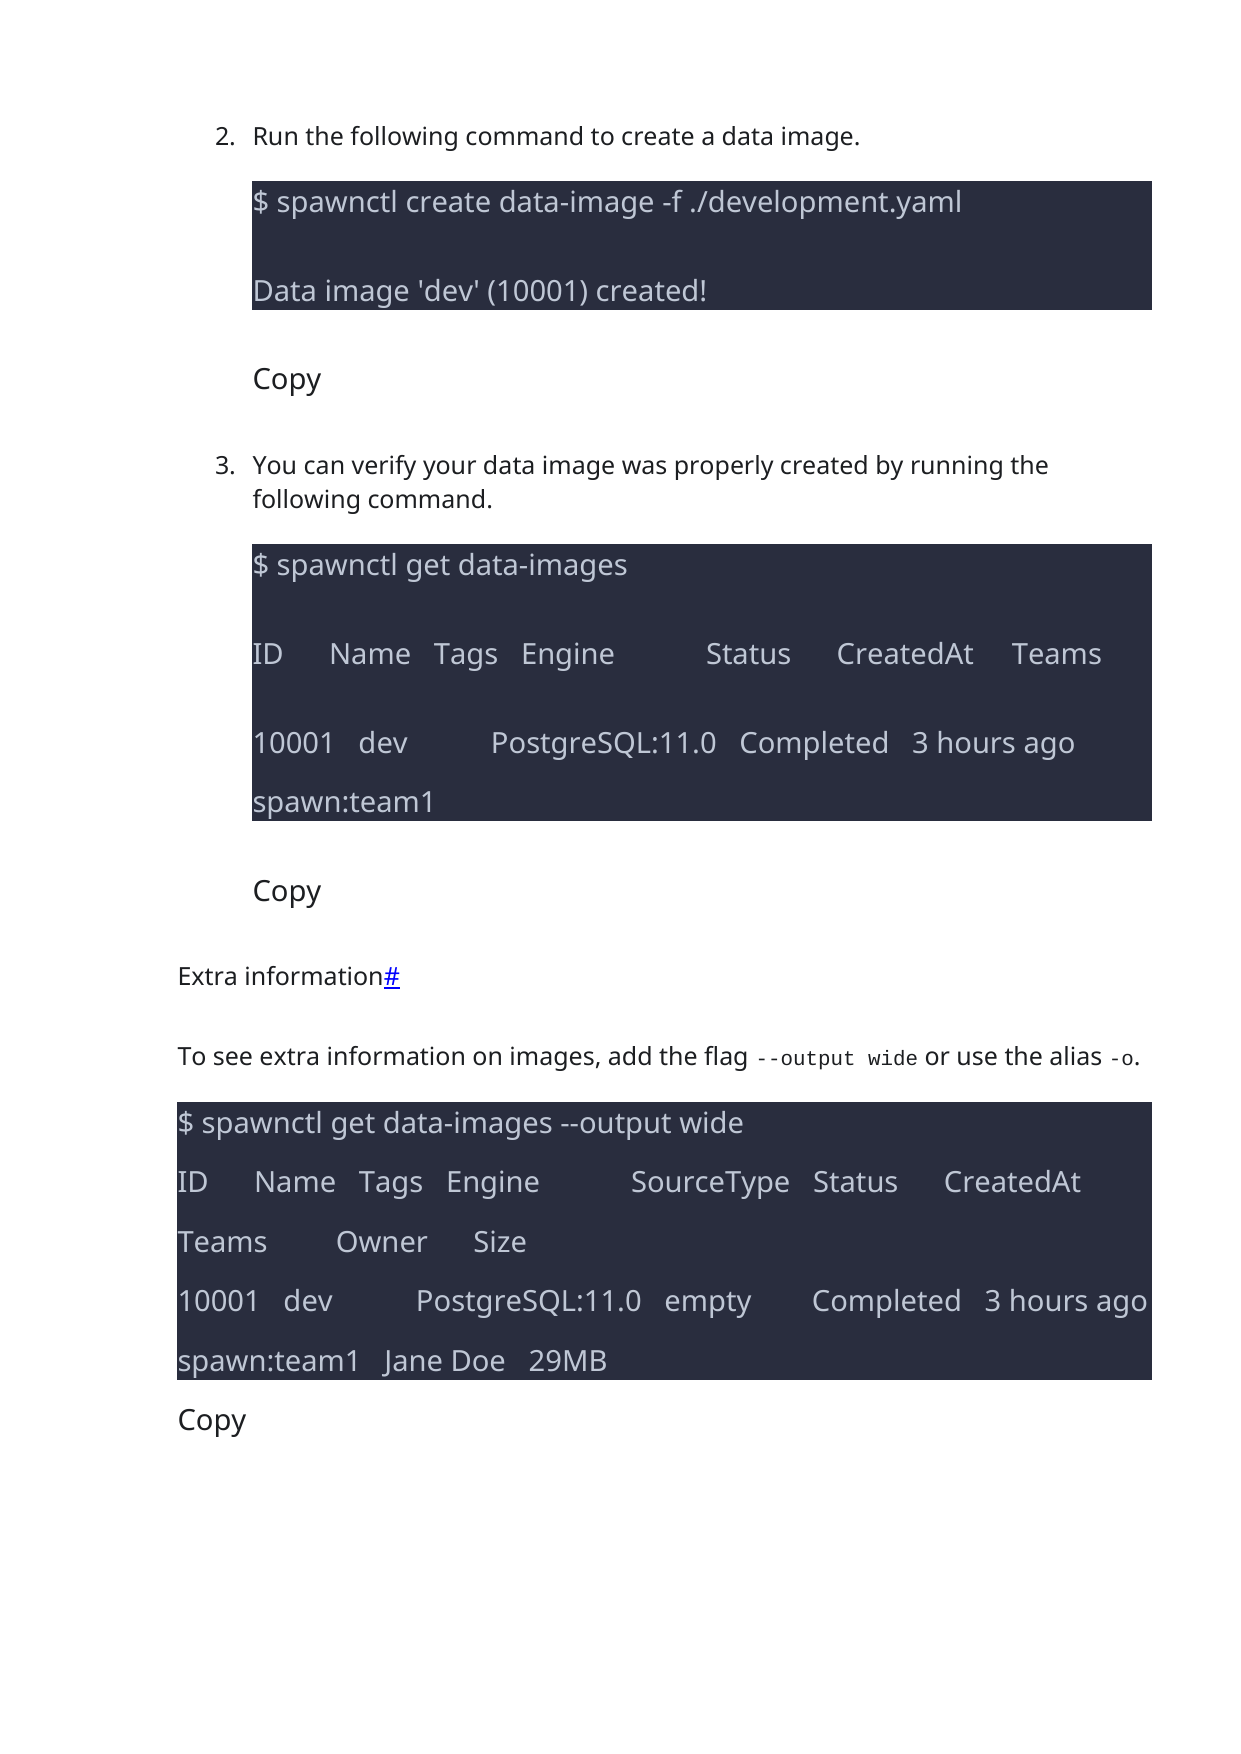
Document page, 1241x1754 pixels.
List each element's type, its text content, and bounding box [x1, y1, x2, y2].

list Run the following command to create a data image. [215, 118, 1152, 152]
text Copy [252, 359, 1152, 398]
text $ spawnctl get data-images [252, 544, 1152, 584]
text $ spawnctl get data-images --output wide [177, 1102, 1152, 1142]
text To see extra information on images, add the flag --output wide or use the alias -o. [177, 1039, 1152, 1073]
subtitle Extra information# [177, 959, 1152, 993]
text 10001 dev PostgreSQL:11.0 Completed 3 hours ago spawn:team1 [252, 722, 1152, 821]
text Copy [177, 1399, 1152, 1439]
text ID Name Tags Engine Status CreatedAt Teams [252, 633, 1152, 673]
list You can verify your data image was properly created by running the following command. [215, 447, 1152, 515]
text ID Name Tags Engine SourceType Status CreatedAt Teams Owner Size [177, 1162, 1152, 1261]
text 10001 dev PostgreSQL:11.0 empty Completed 3 hours ago spawn:team1 Jane Doe 29MB [177, 1281, 1152, 1380]
text Copy [252, 870, 1152, 910]
text Data image 'dev' (10001) created! [252, 270, 1152, 310]
text $ spawnctl create data-image -f ./development.yaml [252, 181, 1152, 221]
